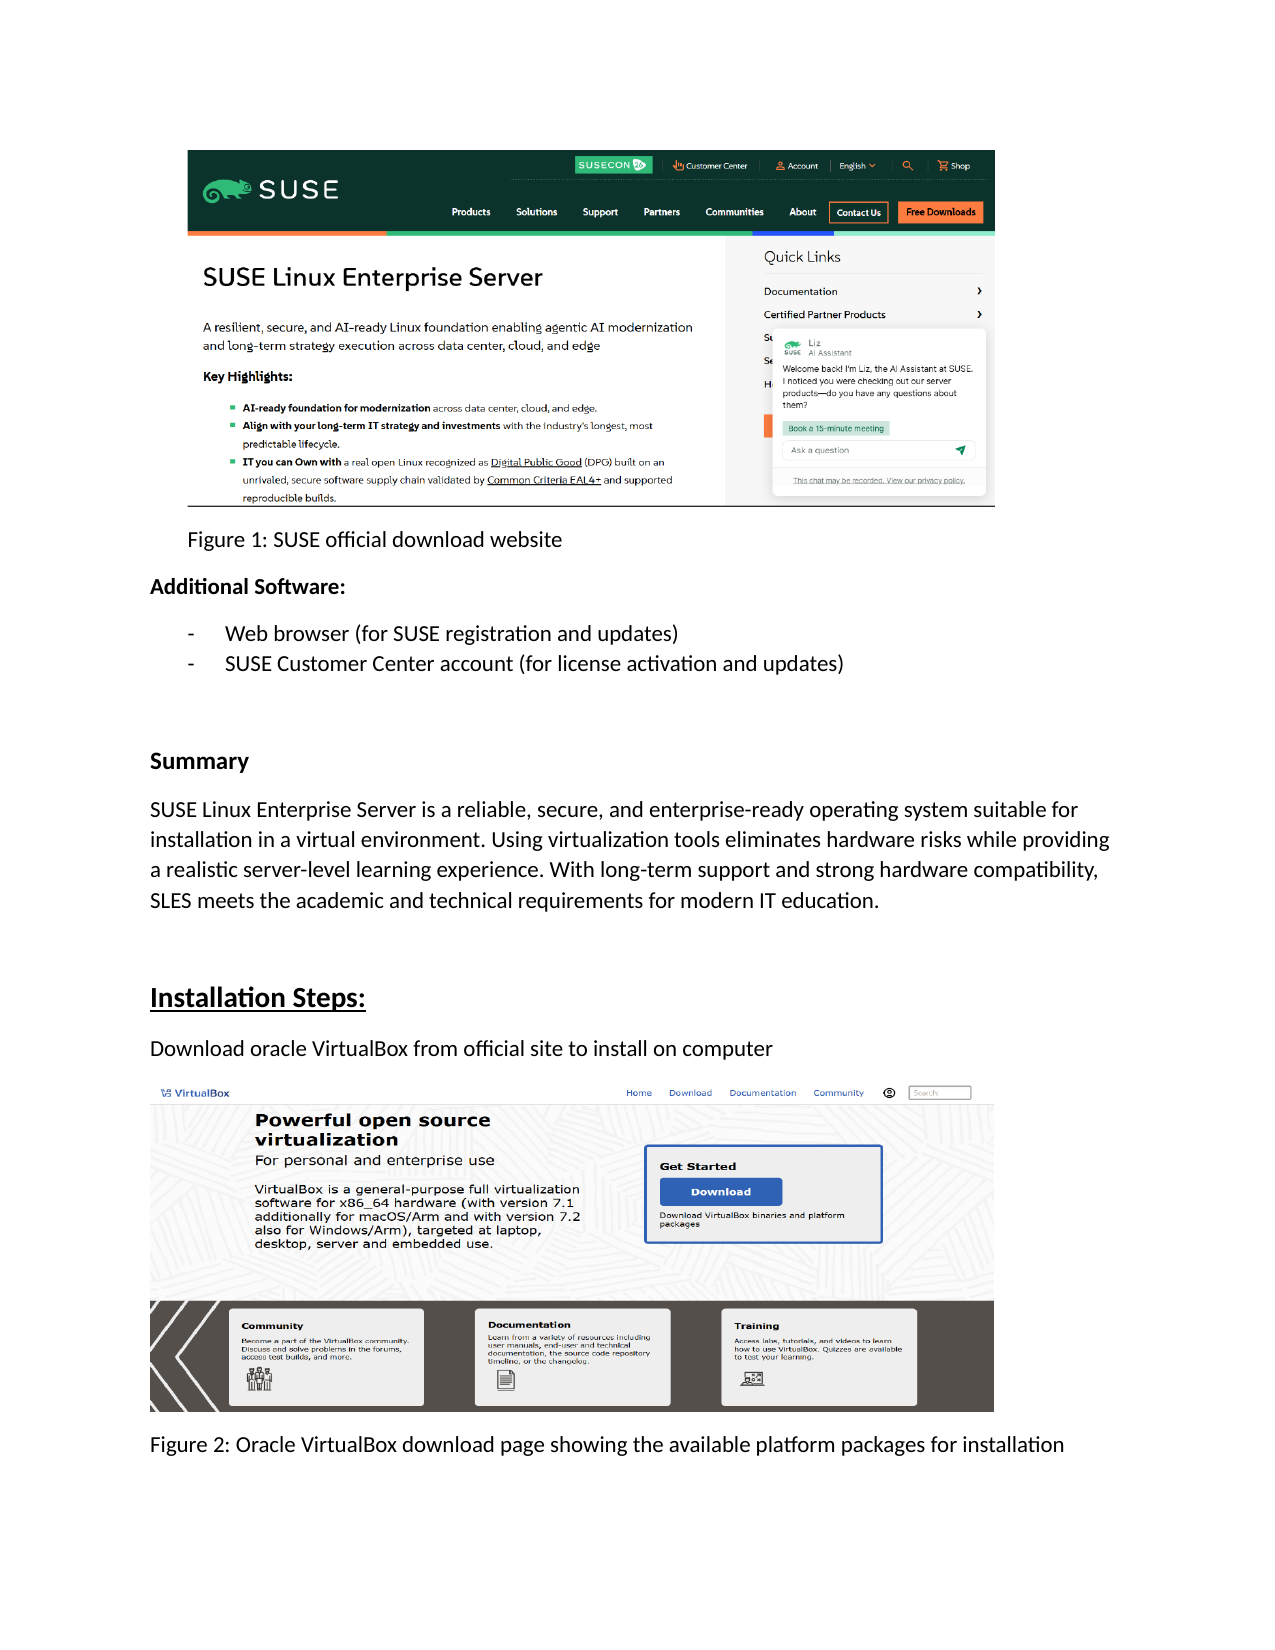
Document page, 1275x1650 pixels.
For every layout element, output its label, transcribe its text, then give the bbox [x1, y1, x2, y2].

list SUSE Customer Center account (for license activation and updates) [187, 649, 1125, 677]
list Web browser (for SUSE registration and updates) [187, 619, 1125, 647]
text Installation Steps: [150, 979, 1125, 1015]
text Figure 2: Oracle VirtualBox download page showing the available platform packages for installation [150, 1431, 1125, 1458]
text Figure 1: SUSE official download website [187, 525, 1125, 553]
text Summary [150, 746, 1125, 776]
picture [187, 150, 995, 507]
text SUSE Linux Enterprise Server is a reliable, secure, and enterprise-ready operating system suitable for installation in a virtual environment. Using virtualization tools eliminates hardware risks while providing a realistic server-level learning experience. With long-term support and strong hardware compatibility, SLES meets the academic and technical requirements for modern IT education. [150, 795, 1125, 914]
picture [150, 1081, 994, 1412]
text Additional Software: [150, 572, 1125, 600]
text Download oracle VirtualBox from official site to install on computer [150, 1034, 1125, 1063]
